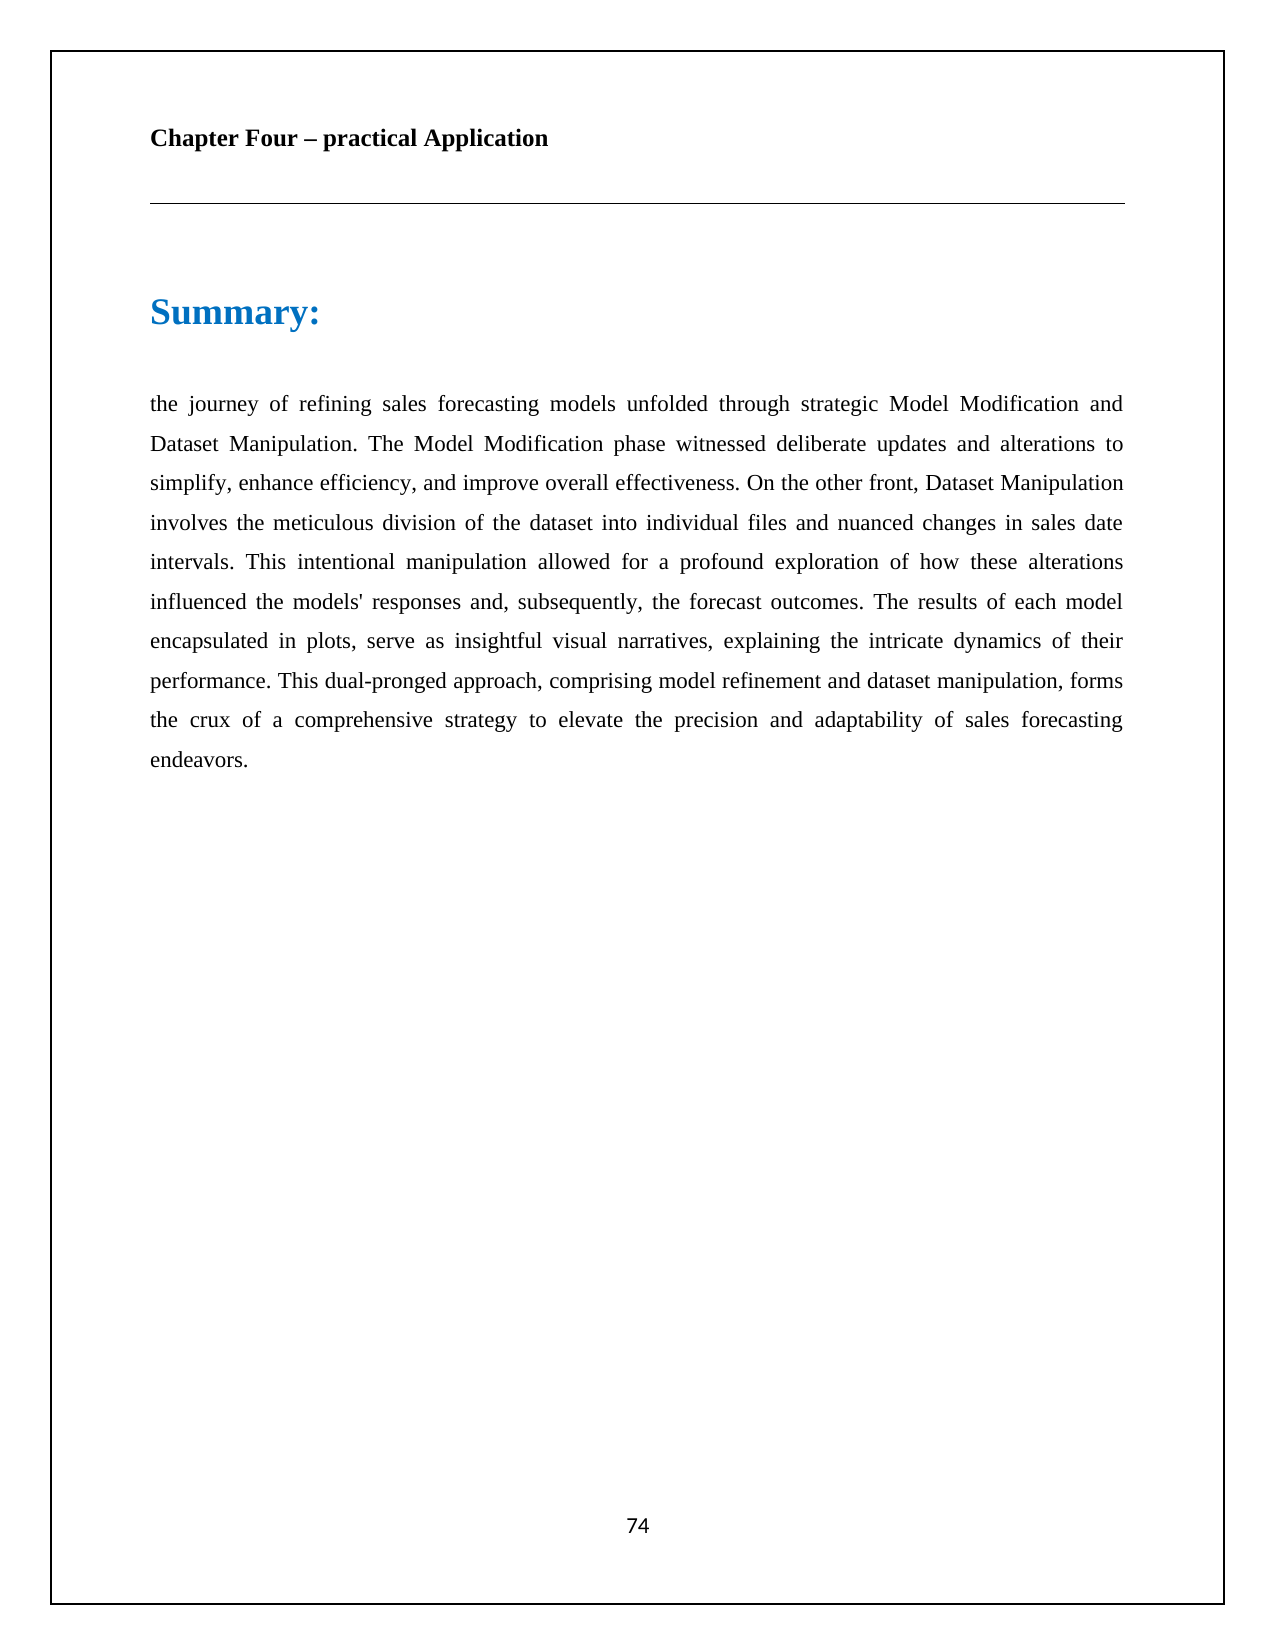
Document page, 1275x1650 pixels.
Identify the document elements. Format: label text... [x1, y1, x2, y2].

subtitle Summary: [150, 289, 1125, 333]
text the journey of refining sales forecasting models unfolded through strategic Model Modification and Dataset Manipulation. The Model Modification phase witnessed deliberate updates and alterations to simplify, enhance efficiency, and improve overall effectiveness. On the other front, Dataset Manipulation involves the meticulous division of the dataset into individual files and nuanced changes in sales date intervals. This intentional manipulation allowed for a profound exploration of how these alterations influenced the models' responses and, subsequently, the forecast outcomes. The results of each model encapsulated in plots, serve as insightful visual narratives, explaining the intricate dynamics of their performance. This dual-pronged approach, comprising model refinement and dataset manipulation, forms the crux of a comprehensive strategy to elevate the precision and adaptability of sales forecasting endeavors. [150, 390, 1125, 772]
